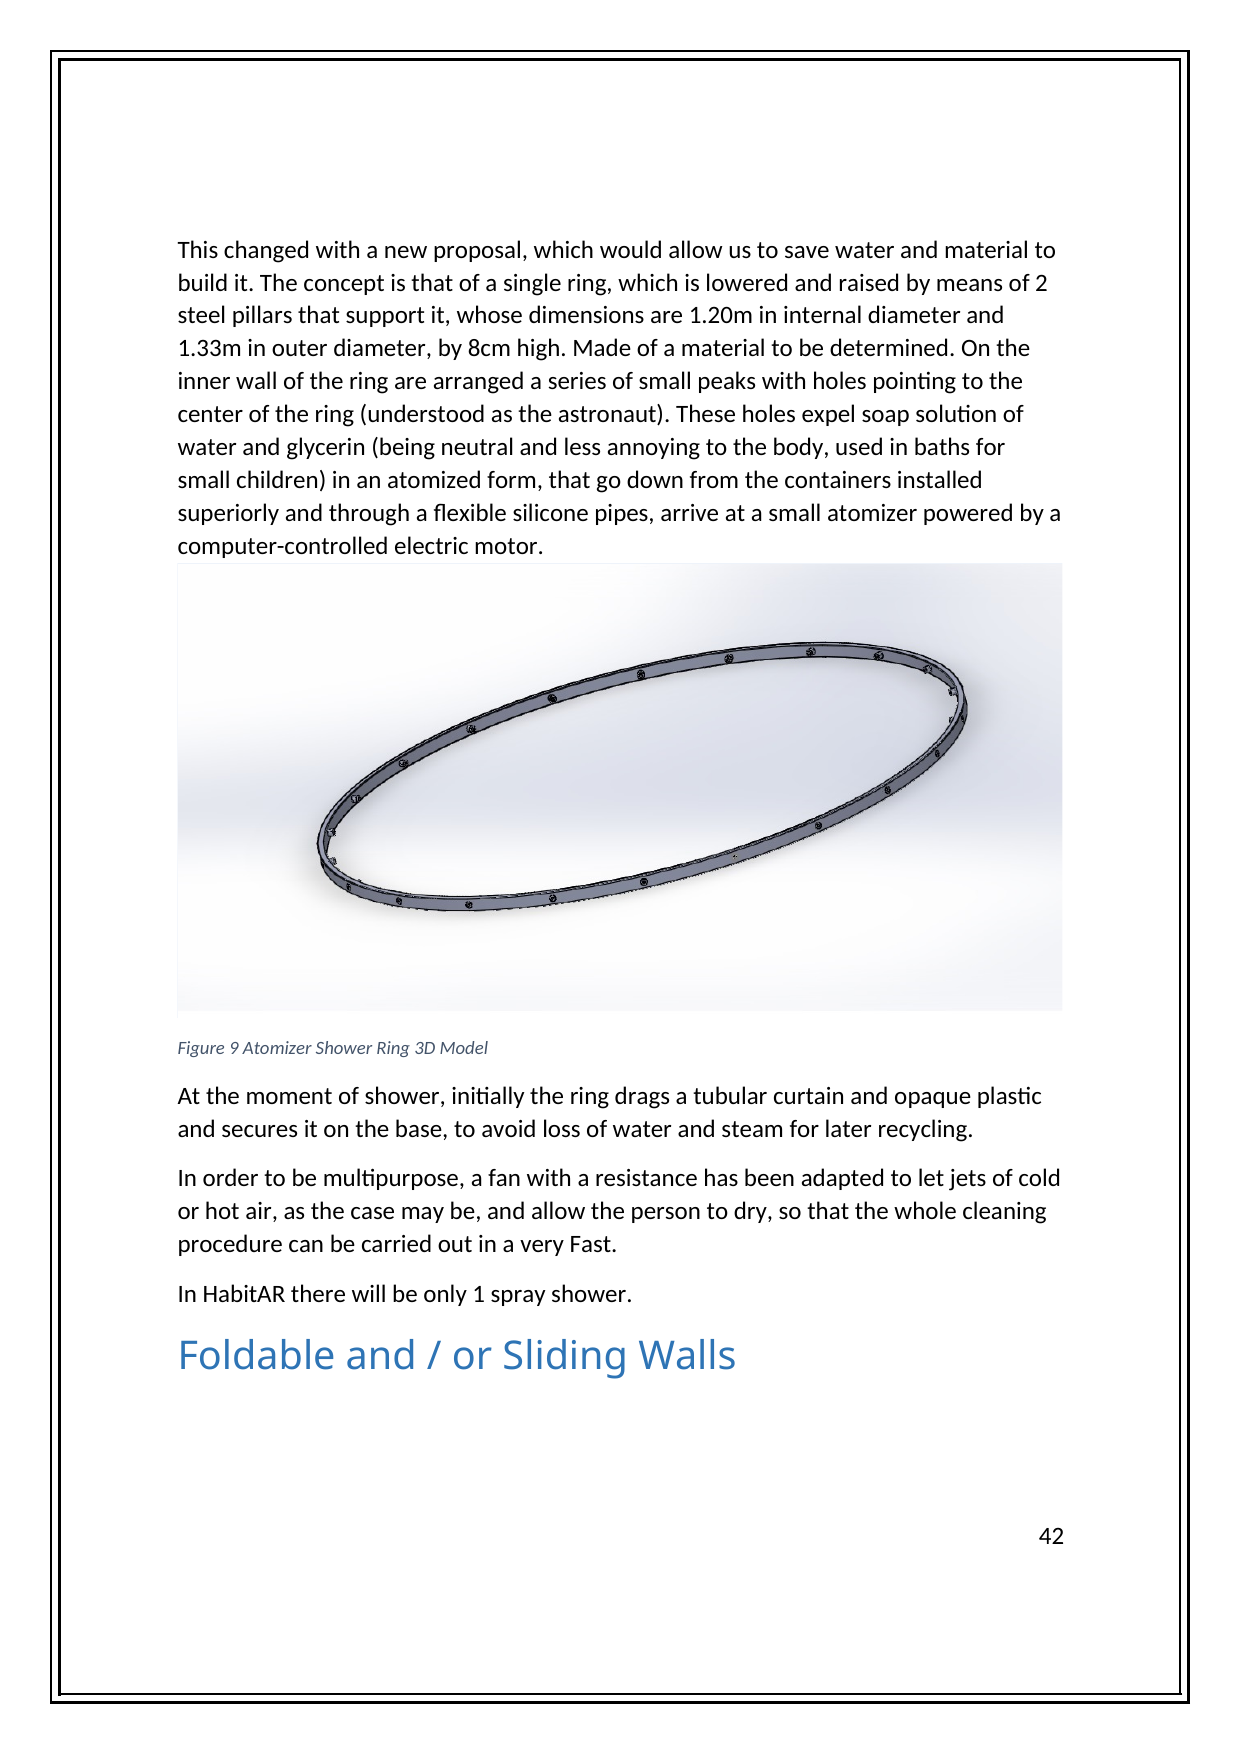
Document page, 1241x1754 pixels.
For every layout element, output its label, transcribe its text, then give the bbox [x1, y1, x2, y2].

text In order to be multipurpose, a fan with a resistance has been adapted to let jets of cold or hot air, as the case may be, and allow the person to dry, so that the whole cleaning procedure can be carried out in a very Fast. [177, 1162, 1063, 1259]
text At the moment of shower, initially the ring drags a tubular curtain and opaque plastic and secures it on the base, to avoid loss of water and steam for later recycling. [177, 1080, 1063, 1143]
text Foldable and / or Sliding Walls [177, 1327, 1063, 1381]
text In HabitAR there will be only 1 spray shower. [177, 1278, 1063, 1308]
text Figure 9 Atomizer Shower Ring 3D Model [177, 1036, 1063, 1059]
picture [177, 563, 1063, 1018]
text This changed with a new proposal, which would allow us to save water and material to build it. The concept is that of a single ring, which is lowered and raised by means of 2 steel pillars that support it, whose dimensions are 1.20m in internal diameter and 1.33m in outer diameter, by 8cm high. Made of a material to be determined. On the inner wall of the ring are arranged a series of small peaks with holes pointing to the center of the ring (understood as the astronaut). These holes expel soap solution of water and glycerin (being neutral and less annoying to the body, used in baths for small children) in an atomized form, that go down from the containers installed superiorly and through a flexible silicone pipes, arrive at a small atomizer powered by a computer-controlled electric motor. [177, 234, 1063, 563]
